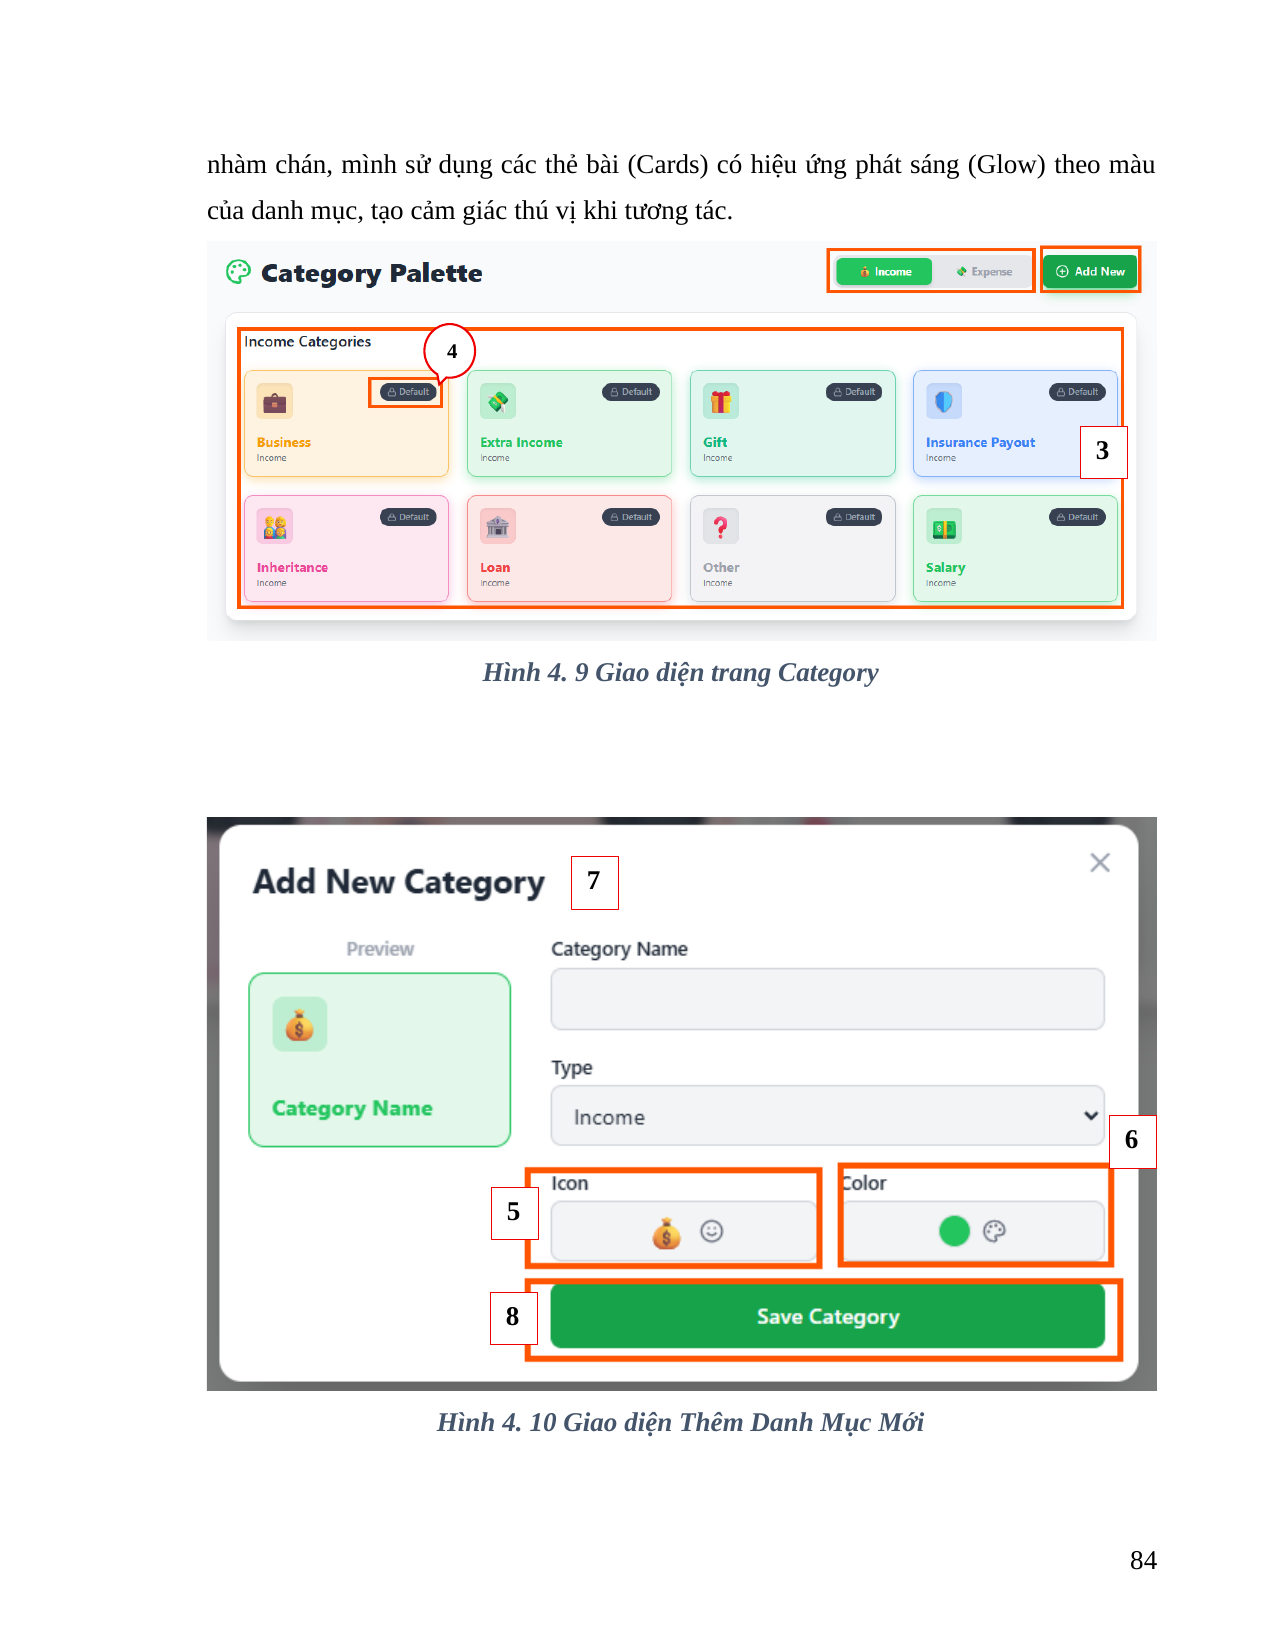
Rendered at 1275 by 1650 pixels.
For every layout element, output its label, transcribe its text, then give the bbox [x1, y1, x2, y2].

picture [206, 241, 1157, 641]
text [207, 148, 1157, 226]
text Hình 4. 9 Giao diện trang Category [207, 656, 1157, 687]
text Hình 4. 10 Giao diện Thêm Danh Mục Mới [207, 1406, 1157, 1437]
picture [206, 817, 1157, 1391]
